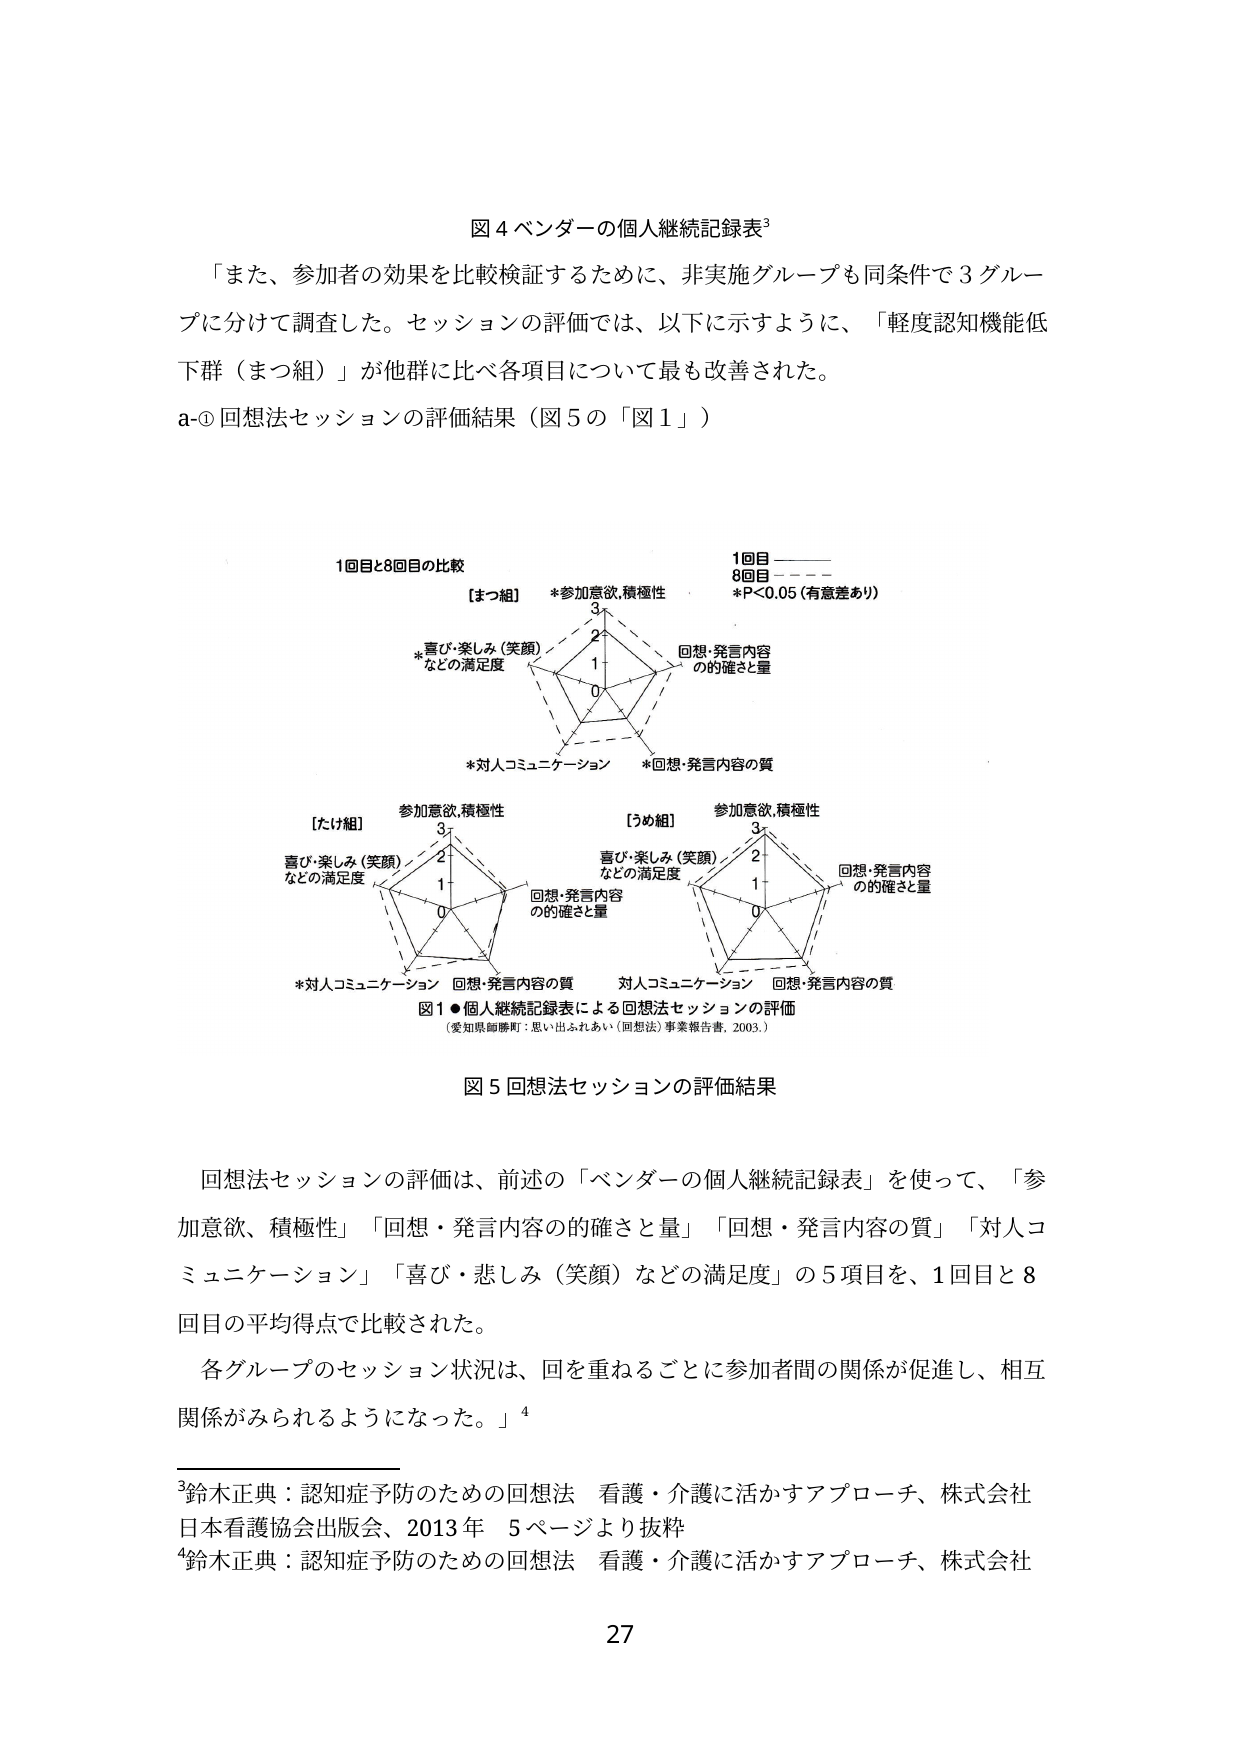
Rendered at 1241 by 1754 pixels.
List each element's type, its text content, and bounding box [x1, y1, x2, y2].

text 図4 ベンダーの個人継続記録表 [177, 207, 1063, 248]
text 図5 回想法セッションの評価結果 [177, 1065, 1063, 1107]
text 「また、参加者の効果を比較検証するために、非実施グループも同条件で３グループに分けて調査した。セッションの評価では、以下に示すように、「軽度認知機能低下群（まつ組）」が他群に比べ各項目について最も改善された。 [177, 253, 1063, 390]
text 回想法セッションの評価は、前述の「ベンダーの個人継続記録表」を使って、「参加意欲、積極性」「回想・発言内容の的確さと量」「回想・発言内容の質」「対人コミュニケーション」「喜び・悲しみ（笑顔）などの満足度」の５項目を、1回目と8回目の平均得点で比較された。 [177, 1157, 1063, 1343]
text 各グループのセッション状況は、回を重ねるごとに参加者間の関係が促進し、相互関係がみられるようになった。」 [177, 1348, 1063, 1437]
picture [177, 521, 990, 1057]
